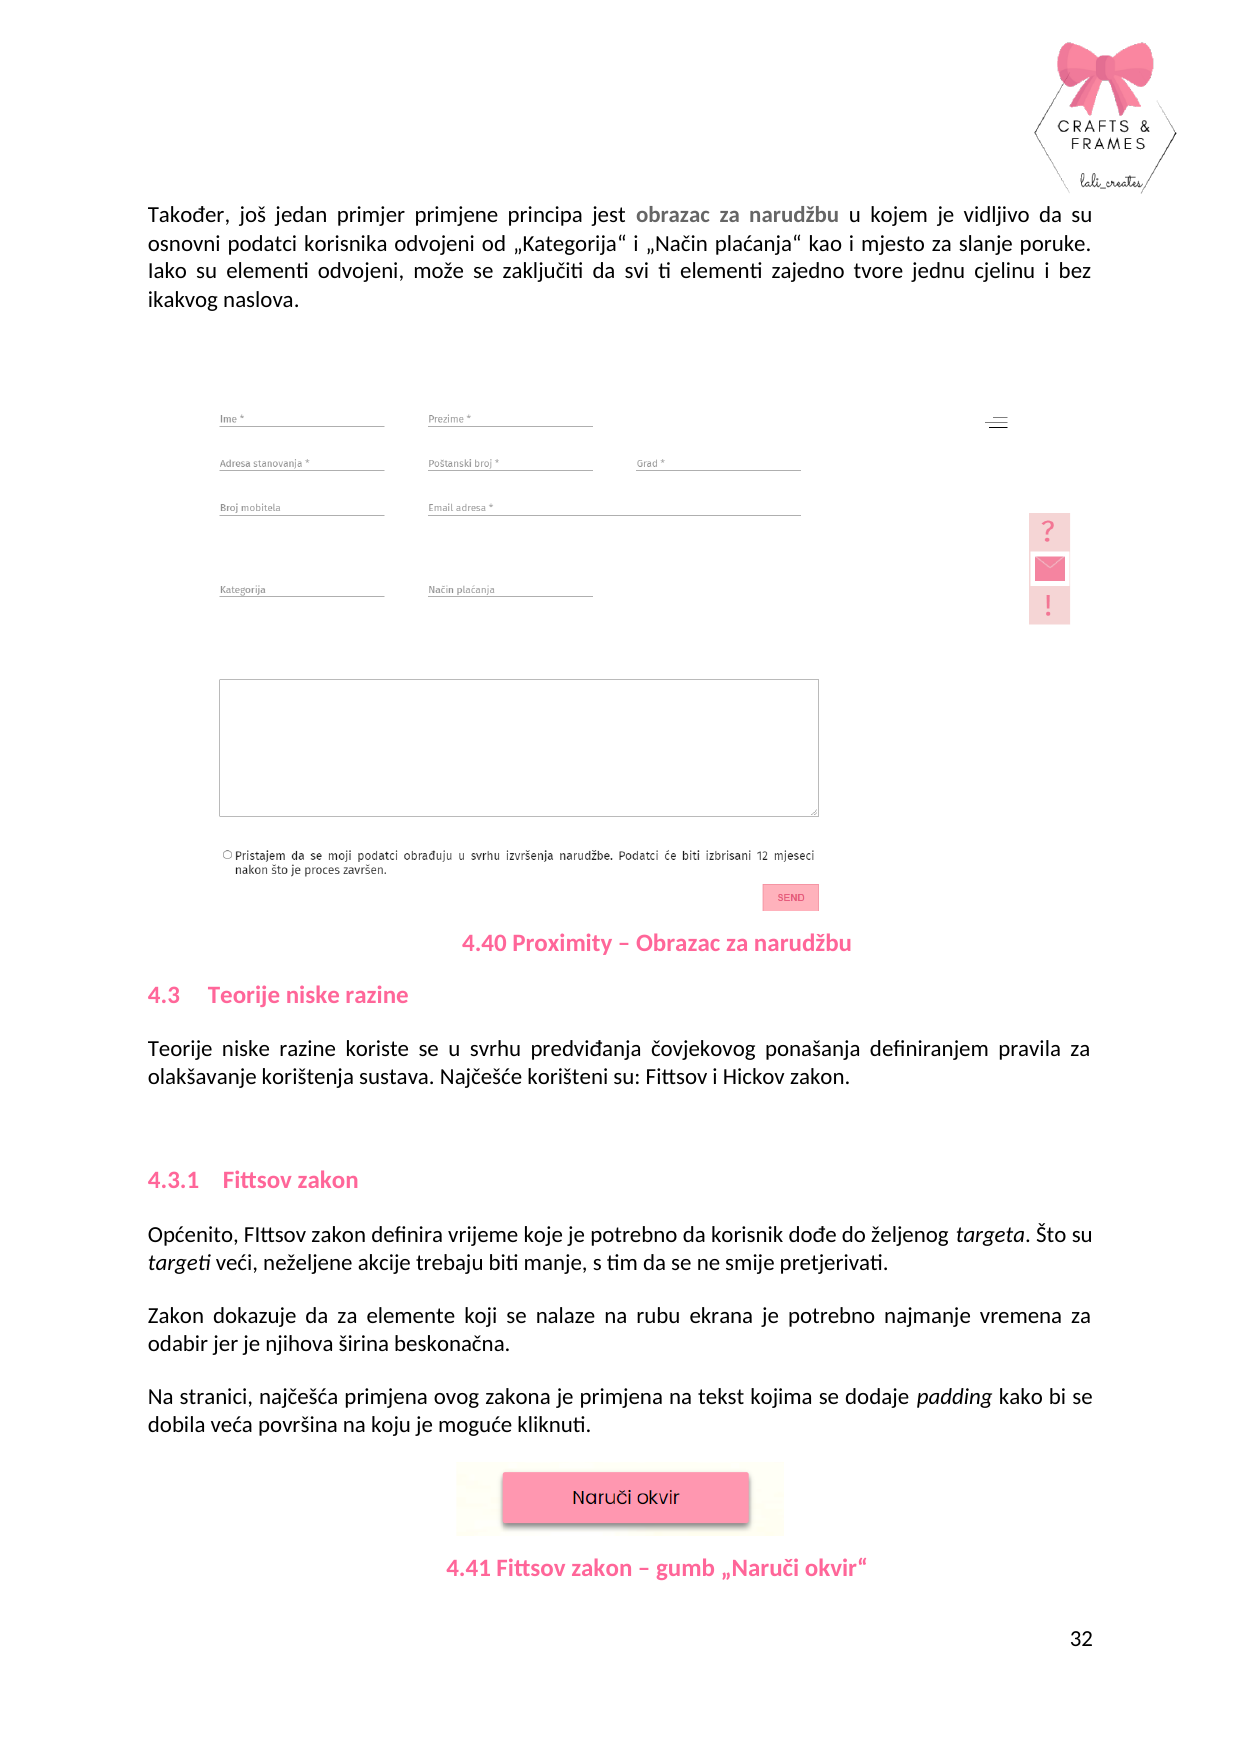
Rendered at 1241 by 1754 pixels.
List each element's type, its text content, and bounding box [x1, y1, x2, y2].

picture [456, 1462, 784, 1536]
text Teorije niske razine koriste se u svrhu predviđanja čovjekovog ponašanja definiranjem pravila za olakšavanje korištenja sustava. Najčešće korišteni su: Fittsov i Hickov zakon. [148, 1034, 1093, 1090]
text Također, još jedan primjer primjene principa jest obrazac za narudžbu u kojem je vidljivo da su osnovni podatci korisnika odvojeni od „Kategorija“ i „Način plaćanja“ kao i mjesto za slanje poruke. Iako su elementi odvojeni, može se zaključiti da svi ti elementi zajedno tvore jednu cjelinu i bez ikakvog naslova. [148, 201, 1093, 313]
text Zakon dokazuje da za elemente koji se nalaze na rubu ekrana je potrebno najmanje vremena za odabir jer je njihova širina beskonačna. [148, 1301, 1093, 1357]
subtitle Teorije niske razine [148, 979, 1093, 1009]
picture [1019, 38, 1183, 203]
picture [170, 390, 1071, 911]
text Općenito, FIttsov zakon definira vrijeme koje je potrebno da korisnik dođe do željenog targeta. Što su targeti veći, neželjene akcije trebaju biti manje, s tim da se ne smije pretjerivati. [148, 1220, 1093, 1276]
text Na stranici, najčešća primjena ovog zakona je primjena na tekst kojima se dodaje padding kako bi se dobila veća površina na koju je moguće kliknuti. [148, 1382, 1093, 1438]
subtitle Fittsov zakon [148, 1164, 1093, 1195]
